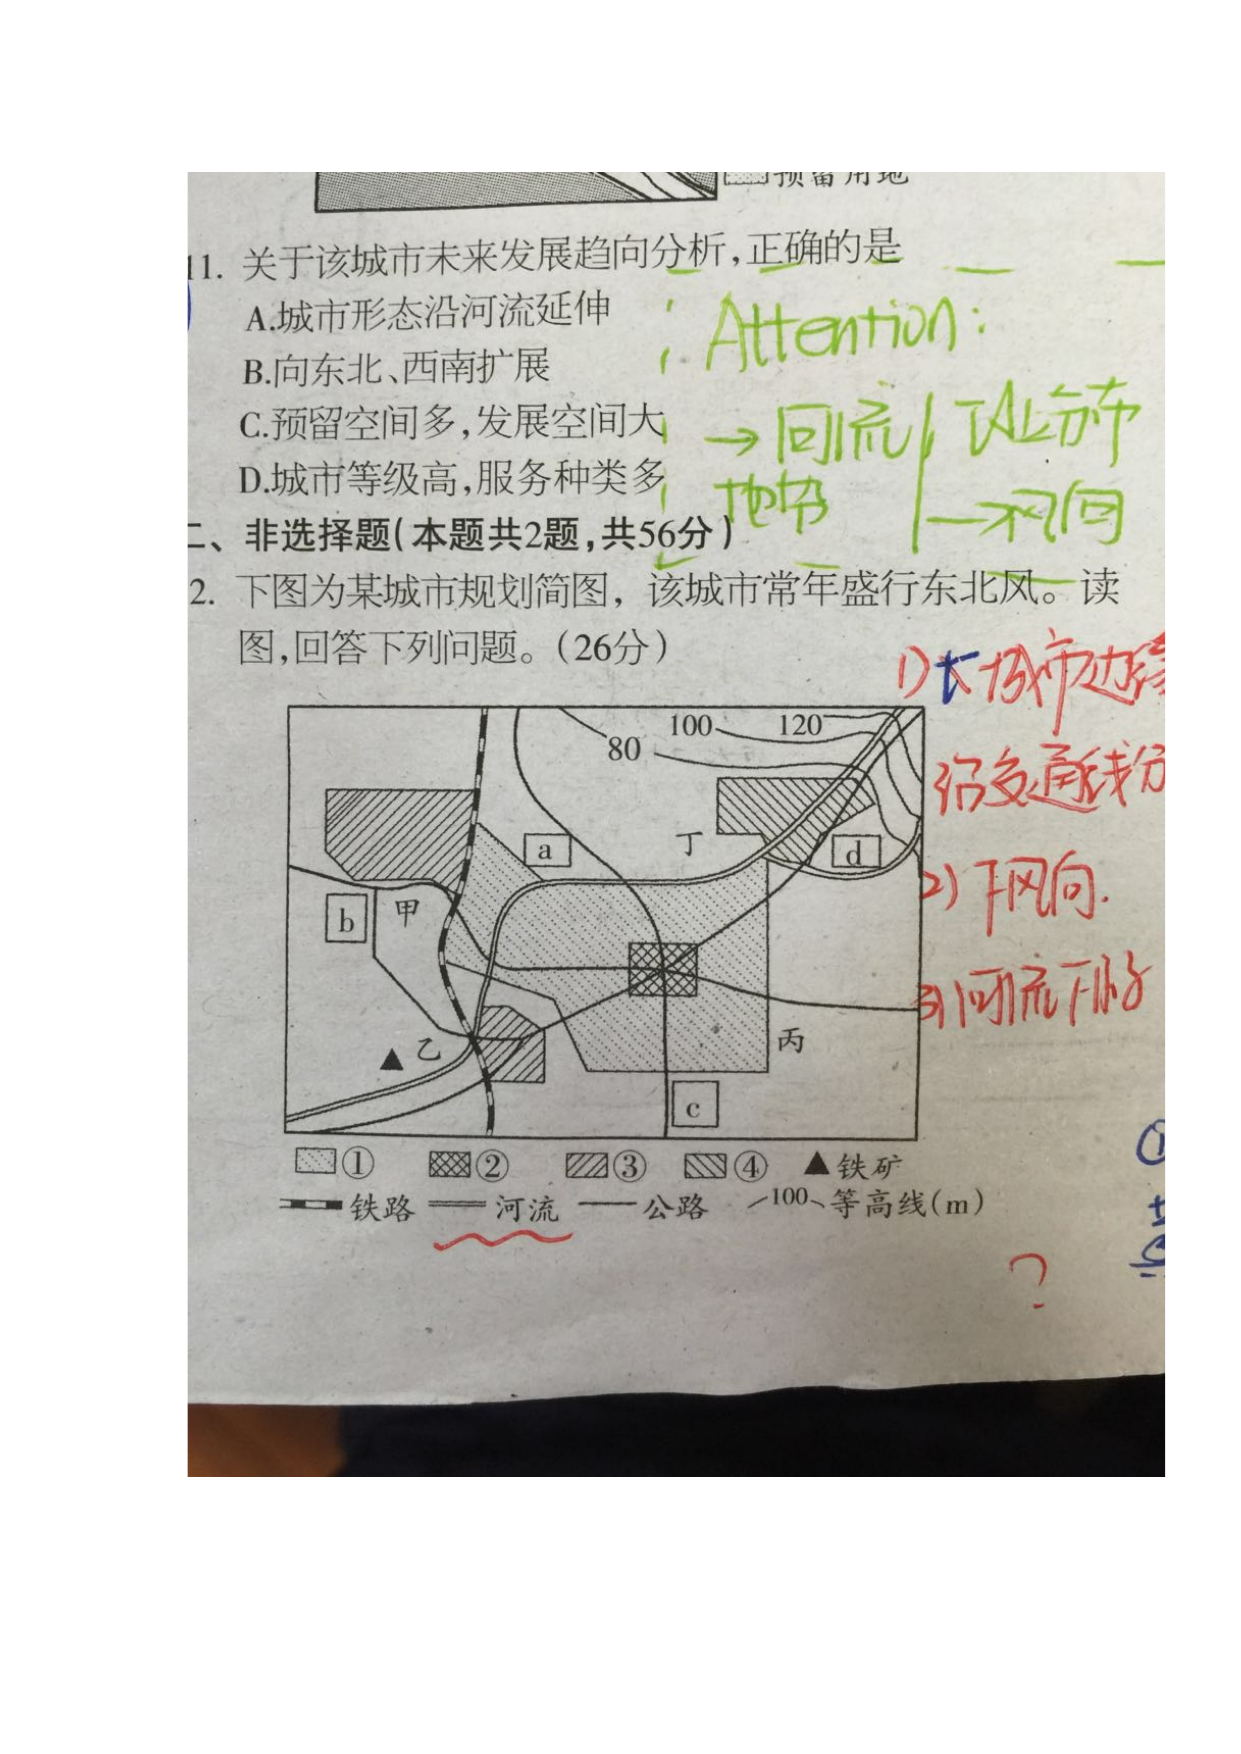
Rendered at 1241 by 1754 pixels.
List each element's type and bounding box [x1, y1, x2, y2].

picture [187, 172, 1166, 1477]
